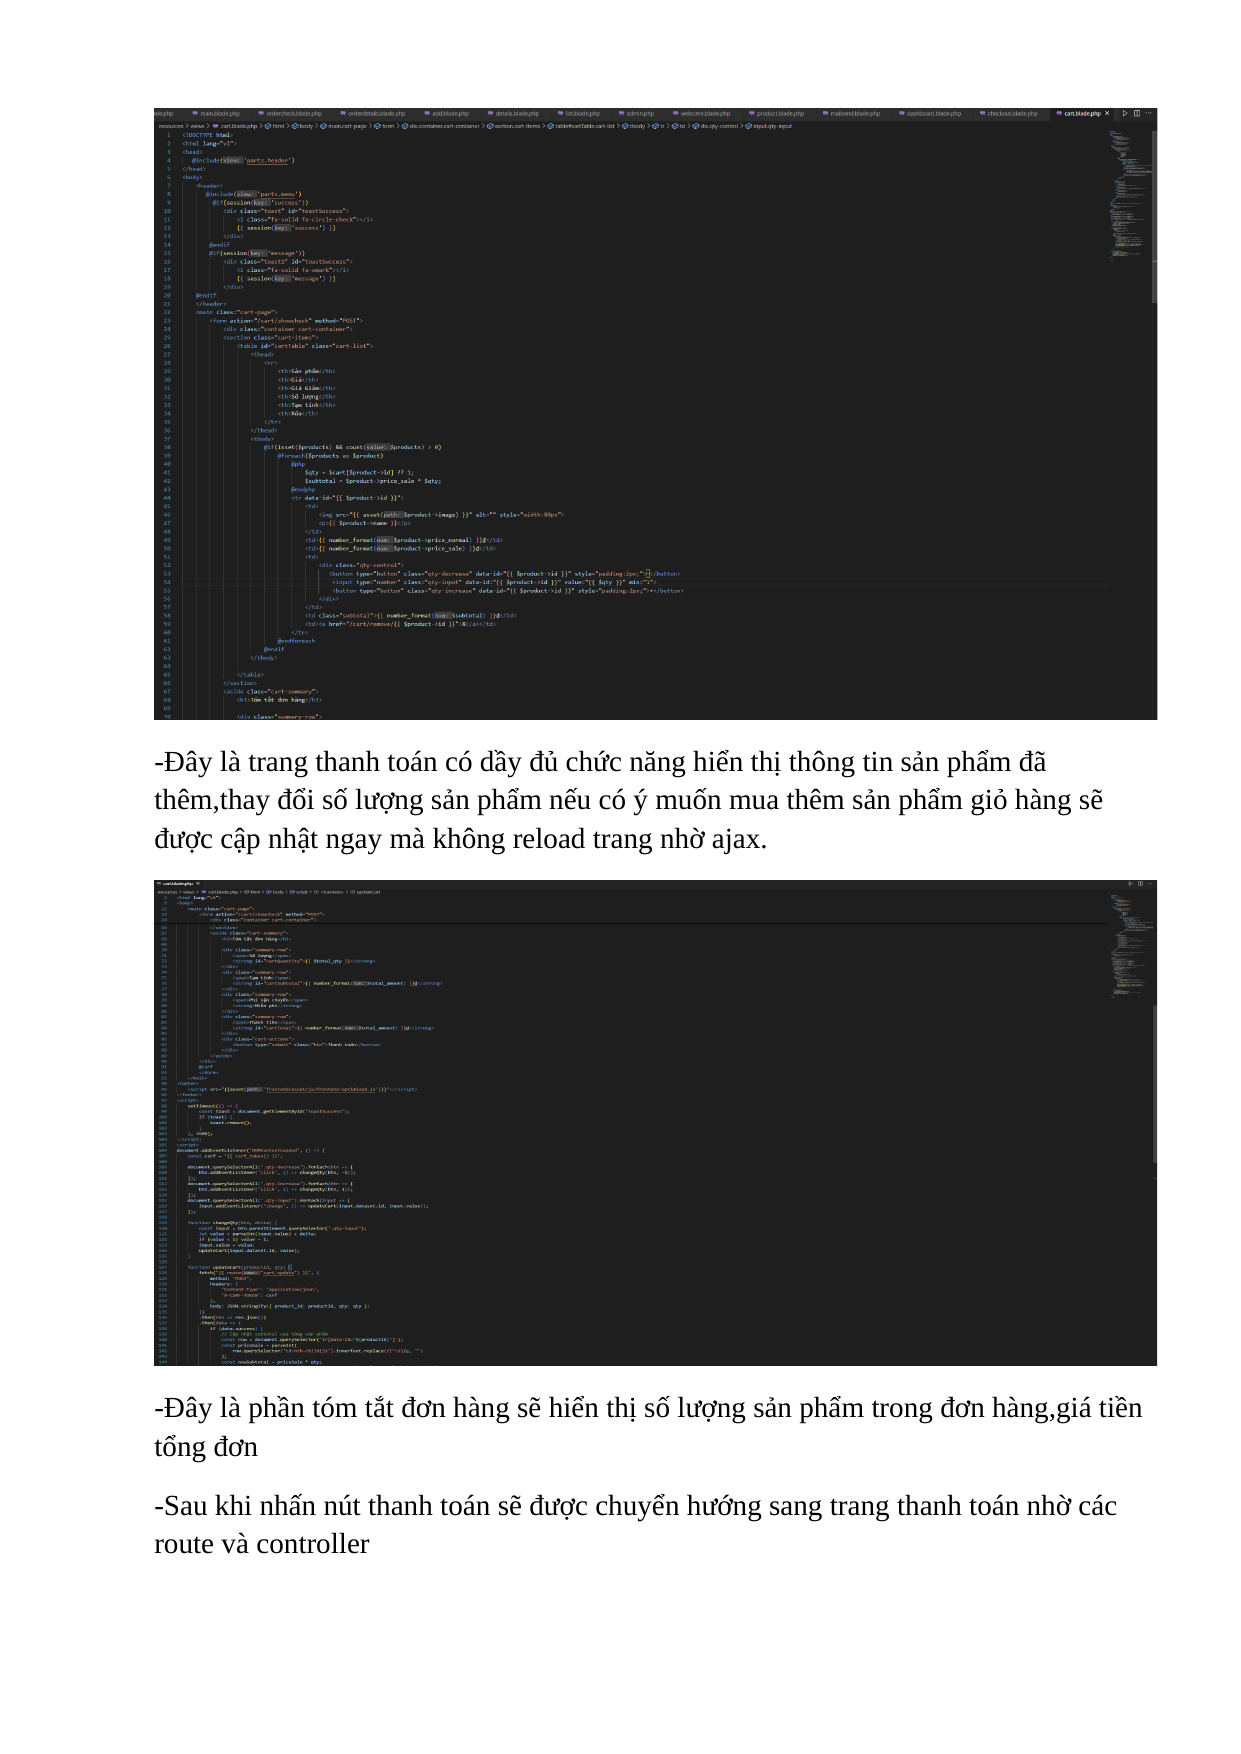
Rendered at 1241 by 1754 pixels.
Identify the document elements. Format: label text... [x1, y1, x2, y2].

text -Sau khi nhấn nút thanh toán sẽ được chuyển hướng sang trang thanh toán nhờ các route và controller [154, 1488, 1157, 1560]
text -Đây là trang thanh toán có dầy đủ chức năng hiển thị thông tin sản phẩm đã thêm,thay đổi số lượng sản phẩm nếu có ý muốn mua thêm sản phẩm giỏ hàng sẽ được cập nhật ngay mà không reload trang nhờ ajax. [154, 744, 1157, 854]
text -Đây là phần tóm tắt đơn hàng sẽ hiển thị số lượng sản phẩm trong đơn hàng,giá tiền tổng đơn [154, 1390, 1157, 1462]
picture [154, 880, 1158, 1366]
picture [154, 108, 1158, 720]
